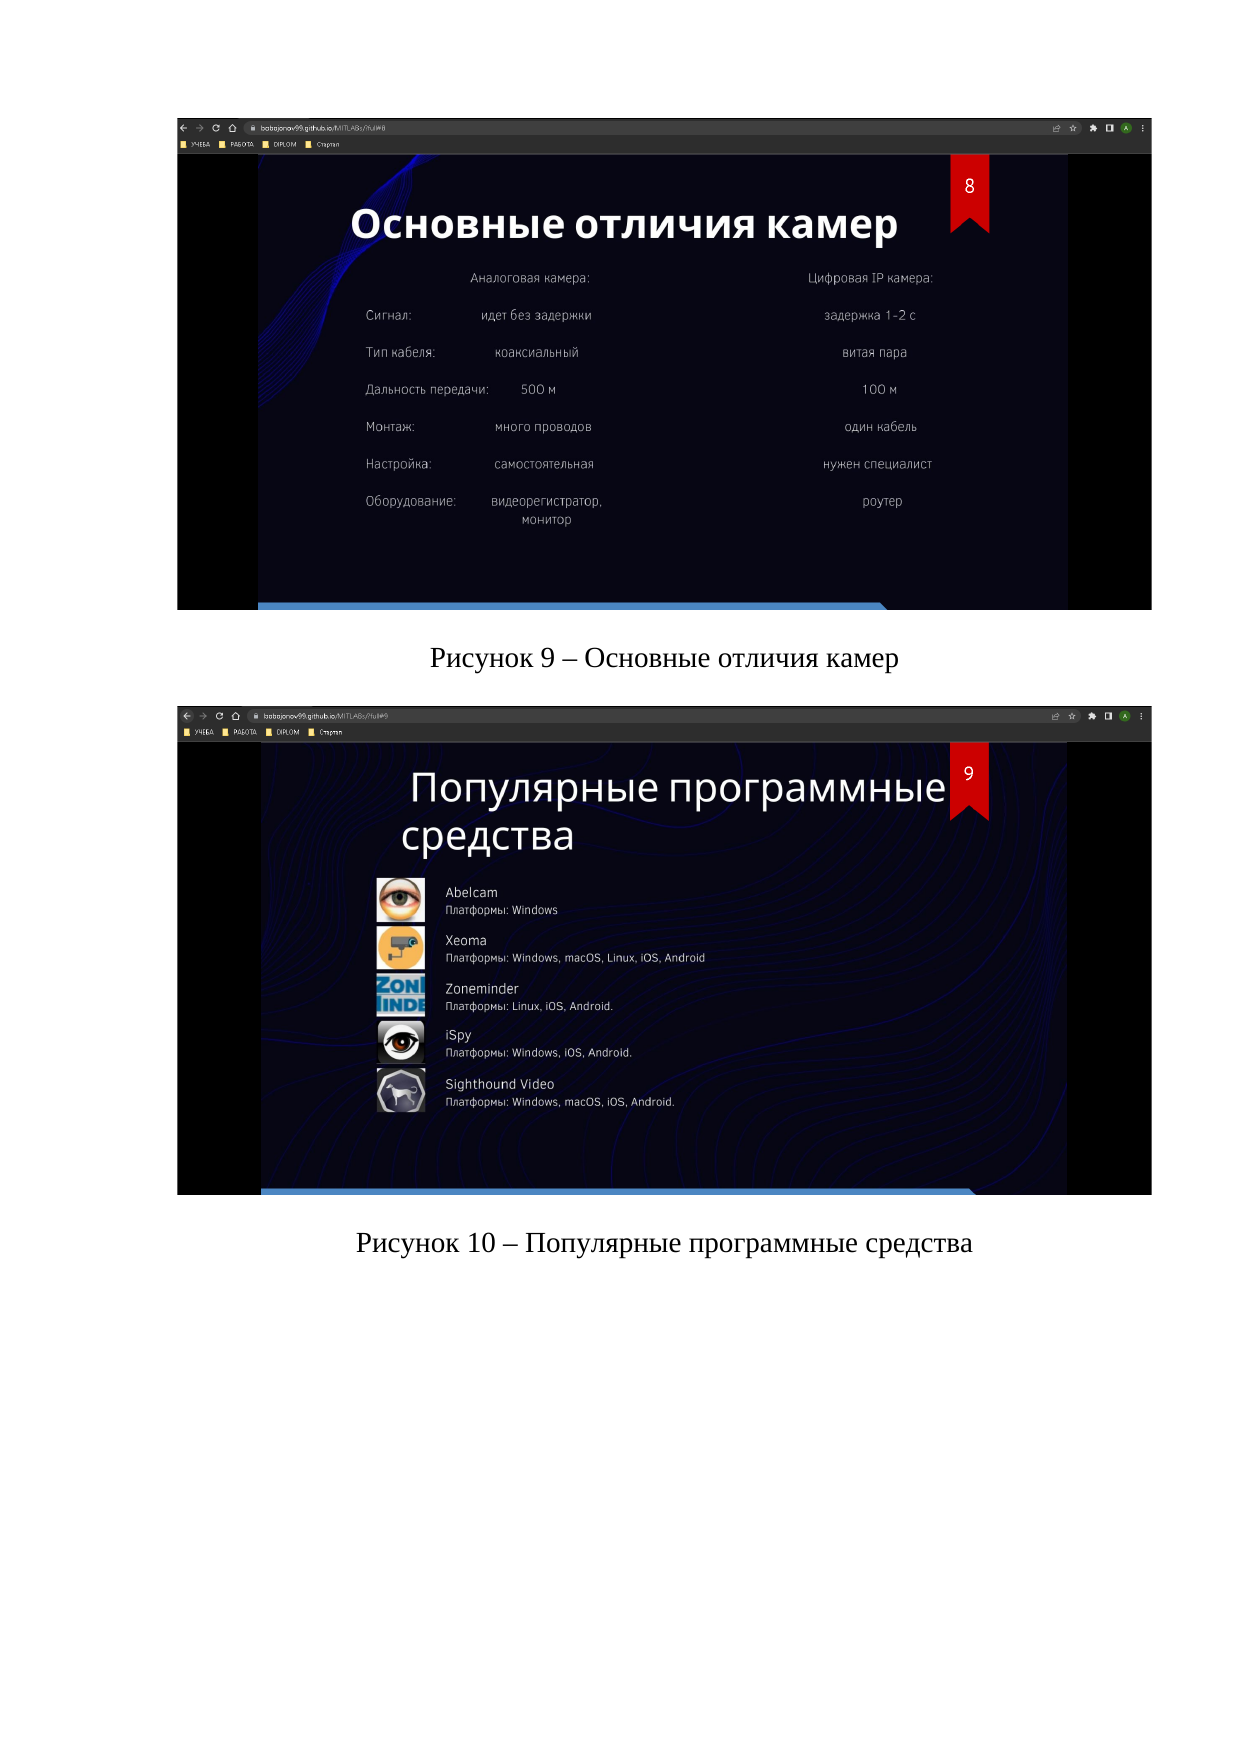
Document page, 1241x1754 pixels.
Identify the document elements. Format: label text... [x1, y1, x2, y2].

text Рисунок 10 – Популярные программные средства [177, 1225, 1152, 1258]
picture [177, 118, 1152, 610]
picture [177, 706, 1152, 1195]
text Рисунок 9 – Основные отличия камер [177, 640, 1152, 673]
